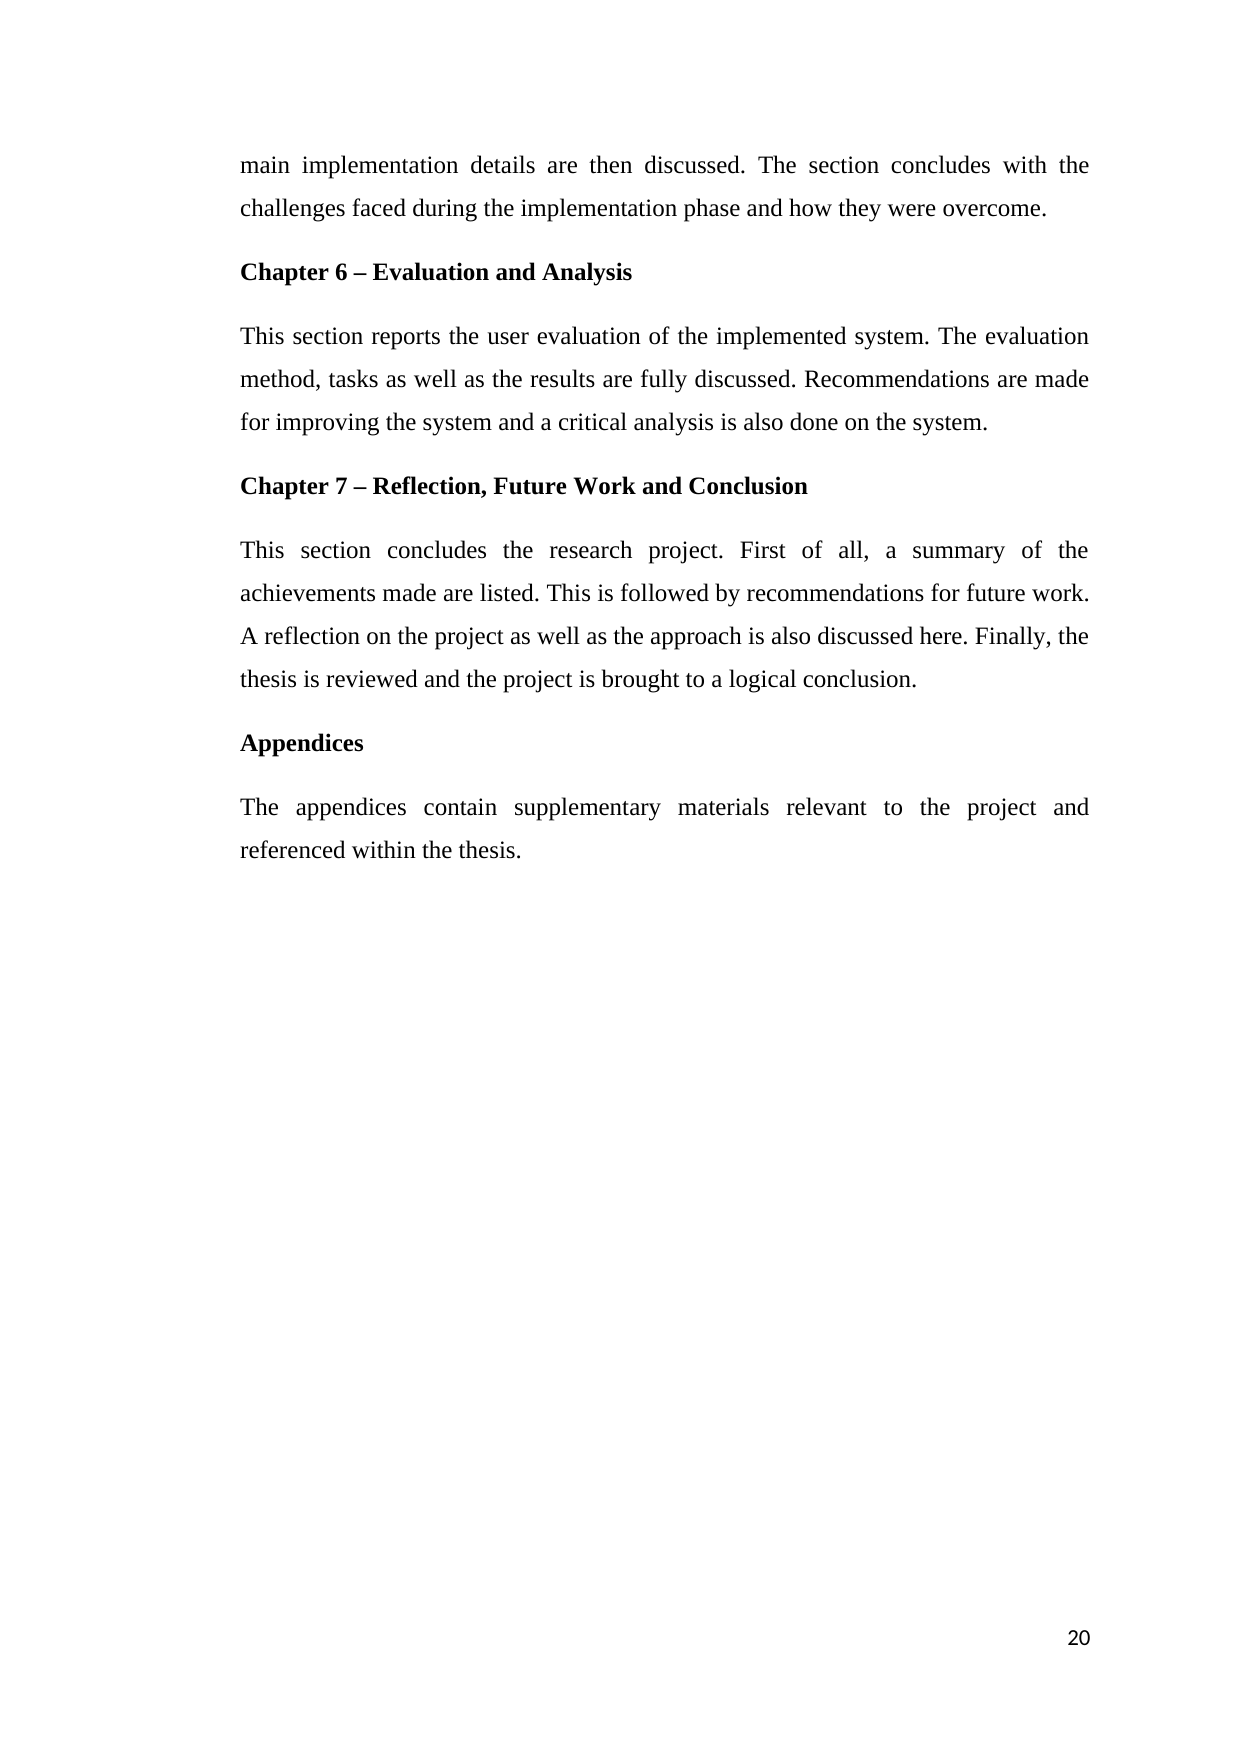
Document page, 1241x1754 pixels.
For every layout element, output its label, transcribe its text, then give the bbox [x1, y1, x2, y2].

text This section concludes the research project. First of all, a summary of the achievements made are listed. This is followed by recommendations for future work. A reflection on the project as well as the approach is also discussed here. Finally, the thesis is reviewed and the project is brought to a logical conclusion. [240, 535, 1090, 693]
text This section reports the user evaluation of the implemented system. The evaluation method, tasks as well as the results are fully discussed. Recommendations are made for improving the system and a critical analysis is also done on the system. [240, 321, 1090, 436]
text The appendices contain supplementary materials relevant to the project and referenced within the thesis. [240, 792, 1090, 864]
text Appendices [240, 728, 1090, 757]
text Chapter 6 – Evaluation and Analysis [240, 257, 1090, 286]
text Chapter 7 – Reflection, Future Work and Conclusion [240, 471, 1090, 500]
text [240, 150, 1090, 222]
